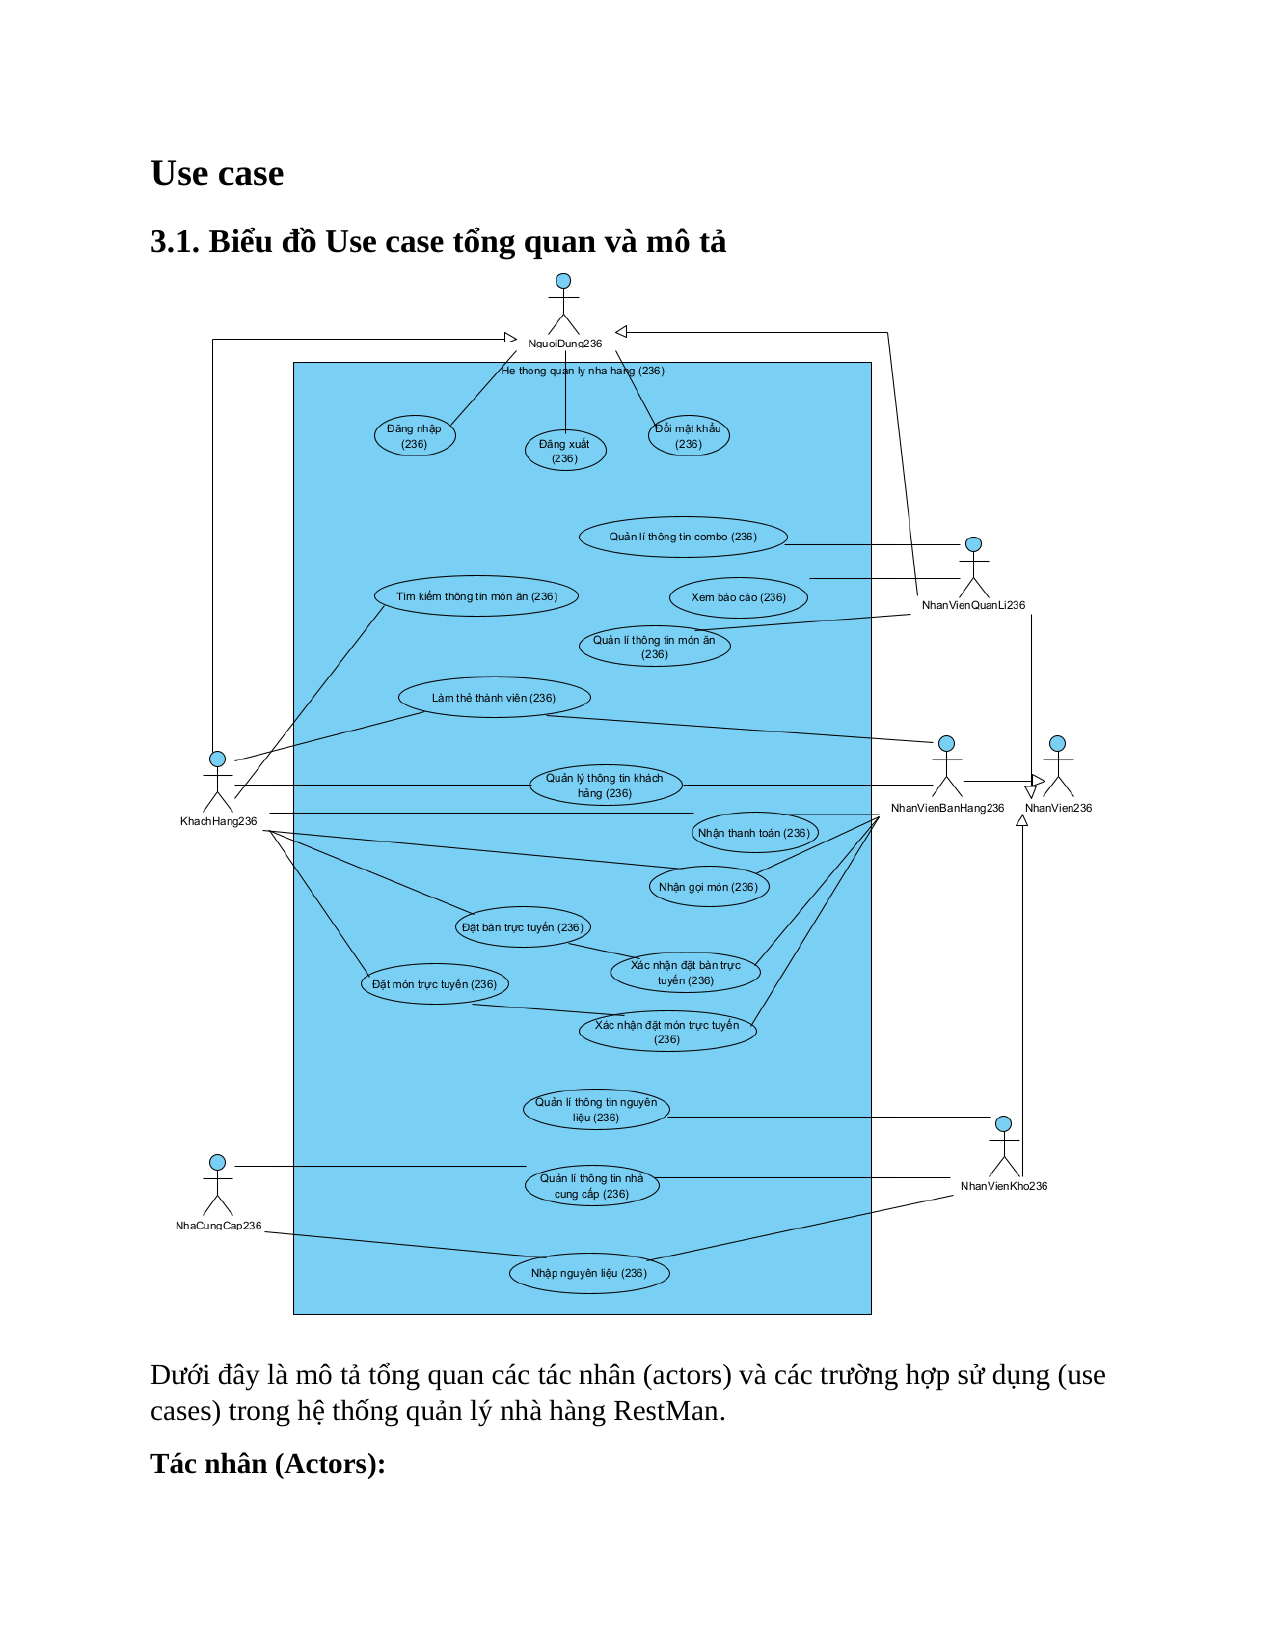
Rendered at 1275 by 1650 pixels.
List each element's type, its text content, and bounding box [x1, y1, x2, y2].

text Dưới đây là mô tả tổng quan các tác nhân (actors) và các trường hợp sử dụng (use cases) trong hệ thống quản lý nhà hàng RestMan. [150, 1357, 1125, 1427]
text Use case [150, 150, 1125, 193]
text Tác nhân (Actors): [150, 1446, 1125, 1480]
text 3.1. Biểu đồ Use case tổng quan và mô tả [150, 222, 1125, 260]
picture [150, 262, 1125, 1339]
